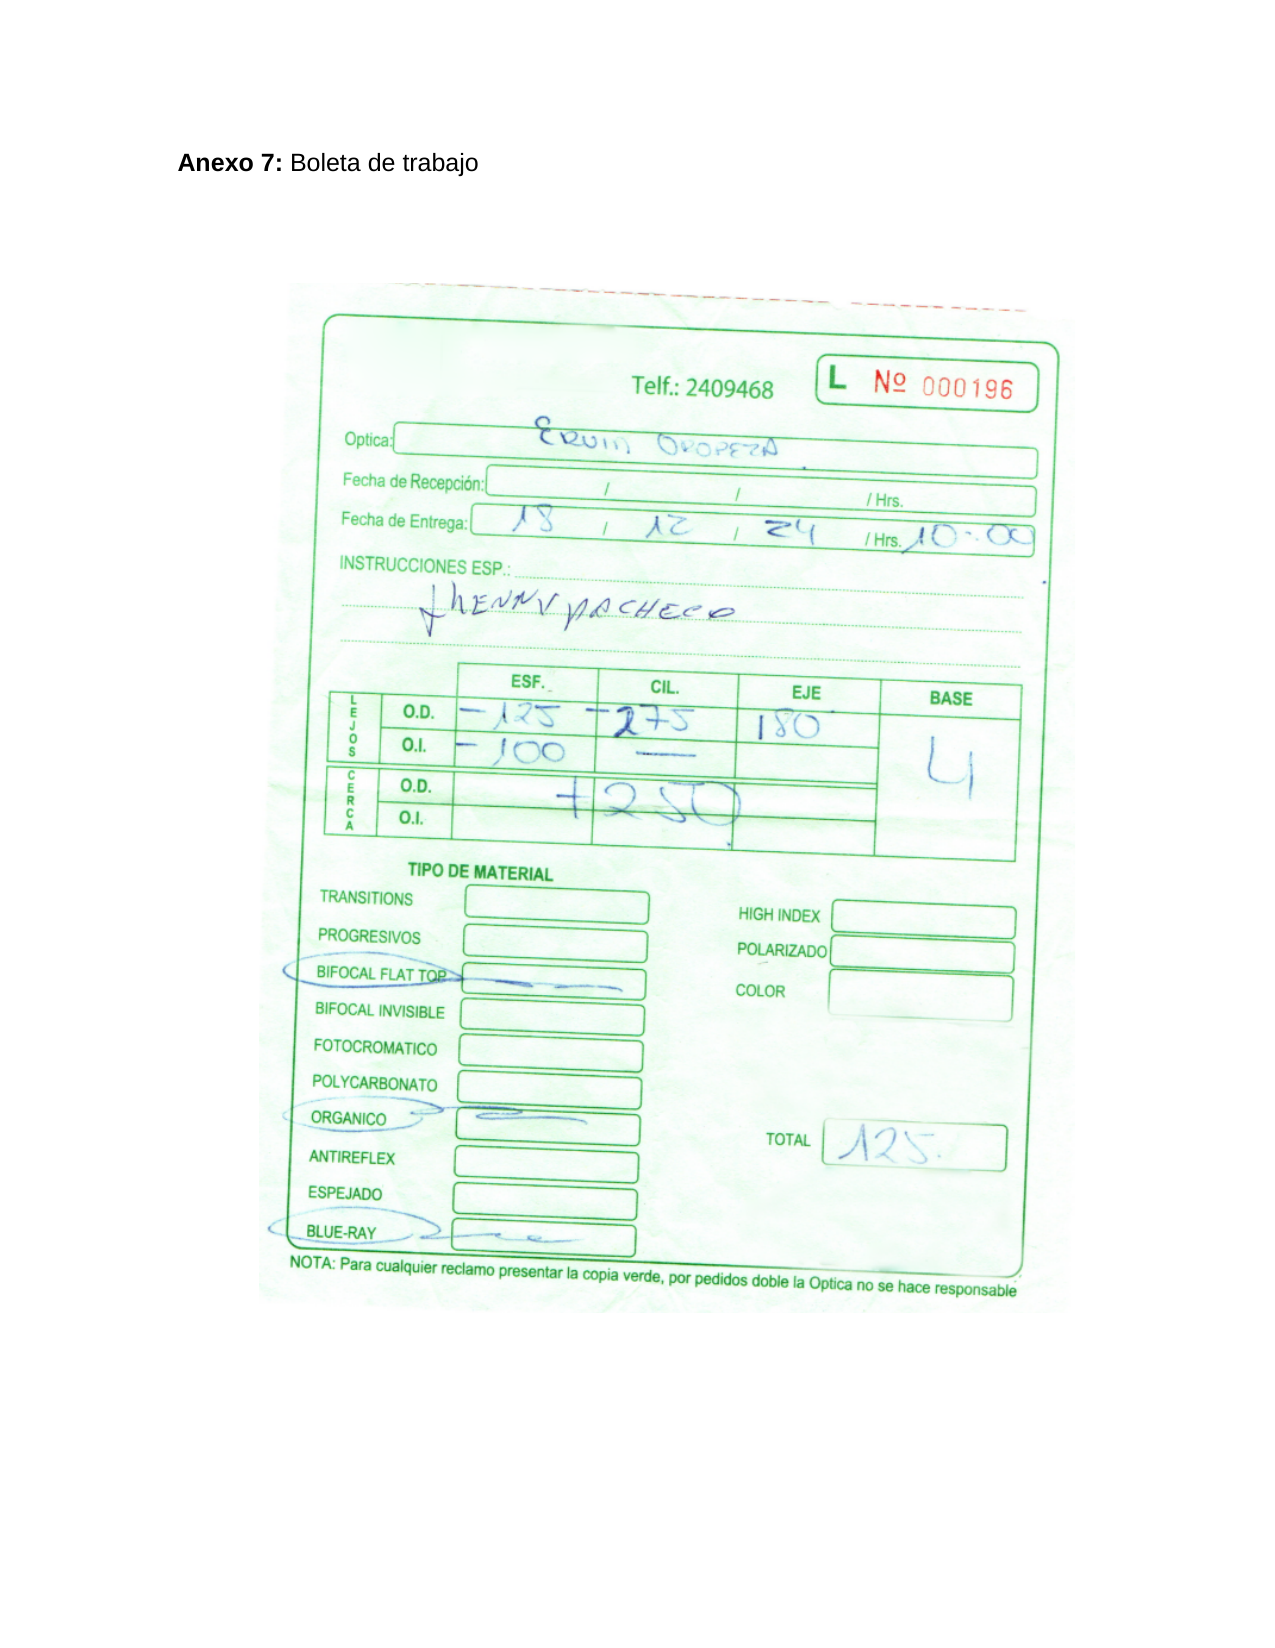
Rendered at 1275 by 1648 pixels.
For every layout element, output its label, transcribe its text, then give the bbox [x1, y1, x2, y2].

text Anexo : Boleta de trabajo [177, 148, 1157, 176]
picture [259, 283, 1075, 1313]
